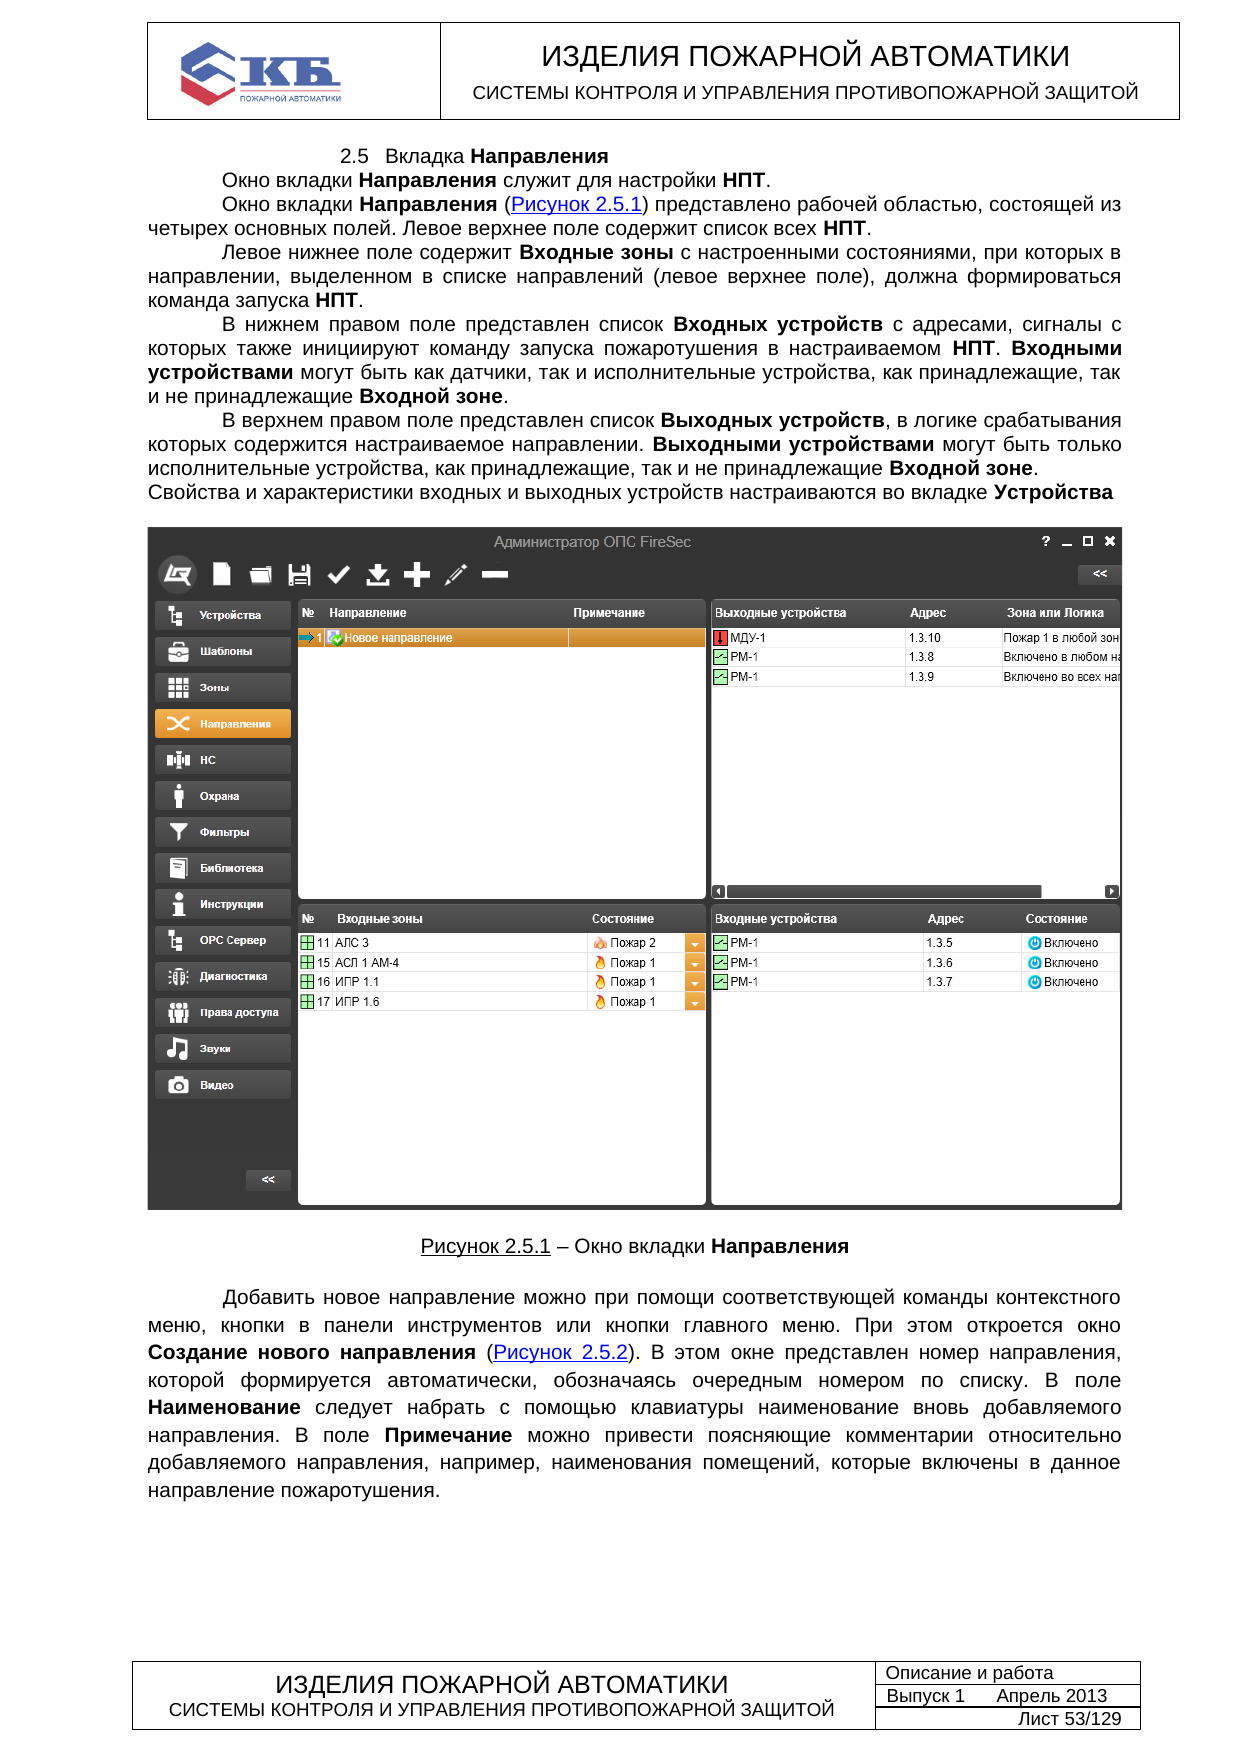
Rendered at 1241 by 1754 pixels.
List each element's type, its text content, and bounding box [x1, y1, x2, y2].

list В верхнем правом поле представлен список Выходных устройств, в логике срабатывания которых содержится настраиваемое направлении. Выходными устройствами могут быть только исполнительные устройства, как принадлежащие, так и не принадлежащие Входной зоне. [148, 408, 1122, 480]
list Левое нижнее поле содержит Входные зоны с настроенными состояниями, при которых в направлении, выделенном в списке направлений (левое верхнее поле), должна формироваться команда запуска НПТ. [148, 240, 1122, 312]
picture [177, 34, 354, 115]
text Свойства и характеристики входных и выходных устройств настраиваются во вкладке Устройства [148, 480, 1122, 504]
text Рисунок 2.5.1 – Окно вкладки Направления [148, 1234, 1122, 1258]
list Добавить новое направление можно при помощи соответствующей команды контекстного меню, кнопки в панели инструментов или кнопки главного меню. При этом откроется окно Создание нового направления (Рисунок 2.5.2). В этом окне представлен номер направления, которой формируется автоматически, обозначаясь очередным номером по списку. В поле Наименование следует набрать с помощью клавиатуры наименование вновь добавляемого направления. В поле Примечание можно привести поясняющие комментарии относительно добавляемого направления, например, наименования помещений, которые включены в данное направление пожаротушения. [148, 1285, 1122, 1502]
list Вкладка Направления [340, 144, 1122, 168]
picture [147, 527, 1123, 1210]
list В нижнем правом поле представлен список Входных устройств с адресами, сигналы с которых также инициируют команду запуска пожаротушения в настраиваемом НПТ. Входными устройствами могут быть как датчики, так и исполнительные устройства, как принадлежащие, так и не принадлежащие Входной зоне. [148, 312, 1122, 408]
list Окно вкладки Направления (Рисунок 2.5.1) представлено рабочей областью, состоящей из четырех основных полей. Левое верхнее поле содержит список всех НПТ. [148, 192, 1122, 240]
text Окно вкладки Направления служит для настройки НПТ. [148, 168, 1122, 192]
